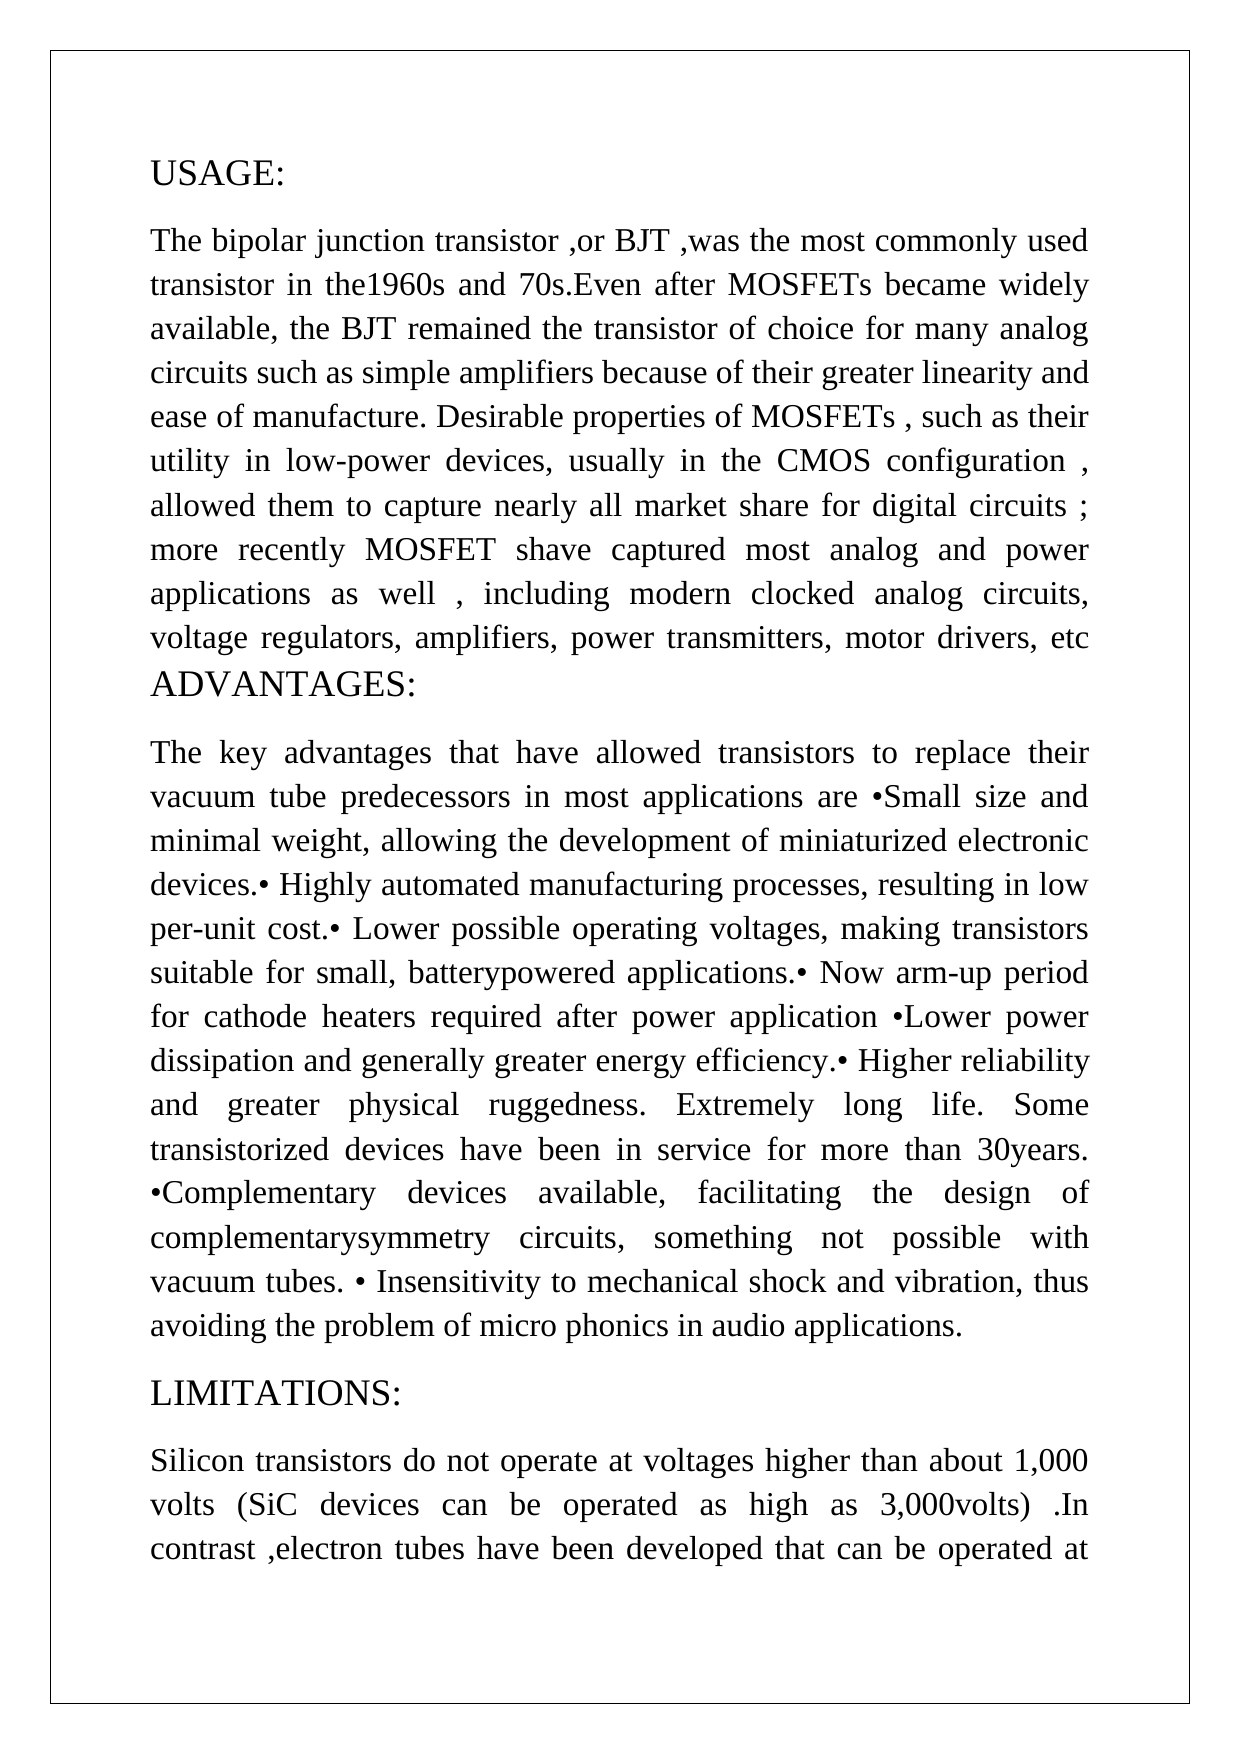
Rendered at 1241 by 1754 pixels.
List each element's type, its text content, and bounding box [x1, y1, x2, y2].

text The bipolar junction transistor ,or BJT ,was the most commonly used transistor in the1960s and 70s.Even after MOSFETs became widely available, the BJT remained the transistor of choice for many analog circuits such as simple amplifiers because of their greater linearity and ease of manufacture. Desirable properties of MOSFETs , such as their utility in low-power devices, usually in the CMOS configuration , allowed them to capture nearly all market share for digital circuits ; more recently MOSFET shave captured most analog and power applications as well , including modern clocked analog circuits, voltage regulators, amplifiers, power transmitters, motor drivers, etc ADVANTAGES: [150, 220, 1090, 705]
text LIMITATIONS: [150, 1370, 1090, 1413]
text USAGE: [150, 150, 1090, 193]
text The key advantages that have allowed transistors to replace their vacuum tube predecessors in most applications are •Small size and minimal weight, allowing the development of miniaturized electronic devices.• Highly automated manufacturing processes, resulting in low per-unit cost.• Lower possible operating voltages, making transistors suitable for small, batterypowered applications.• Now arm-up period for cathode heaters required after power application •Lower power dissipation and generally greater energy efficiency.• Higher reliability and greater physical ruggedness. Extremely long life. Some transistorized devices have been in service for more than 30years. •Complementary devices available, facilitating the design of complementarysymmetry circuits, something not possible with vacuum tubes. • Insensitivity to mechanical shock and vibration, thus avoiding the problem of micro phonics in audio applications. [150, 732, 1090, 1343]
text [150, 1440, 1090, 1567]
